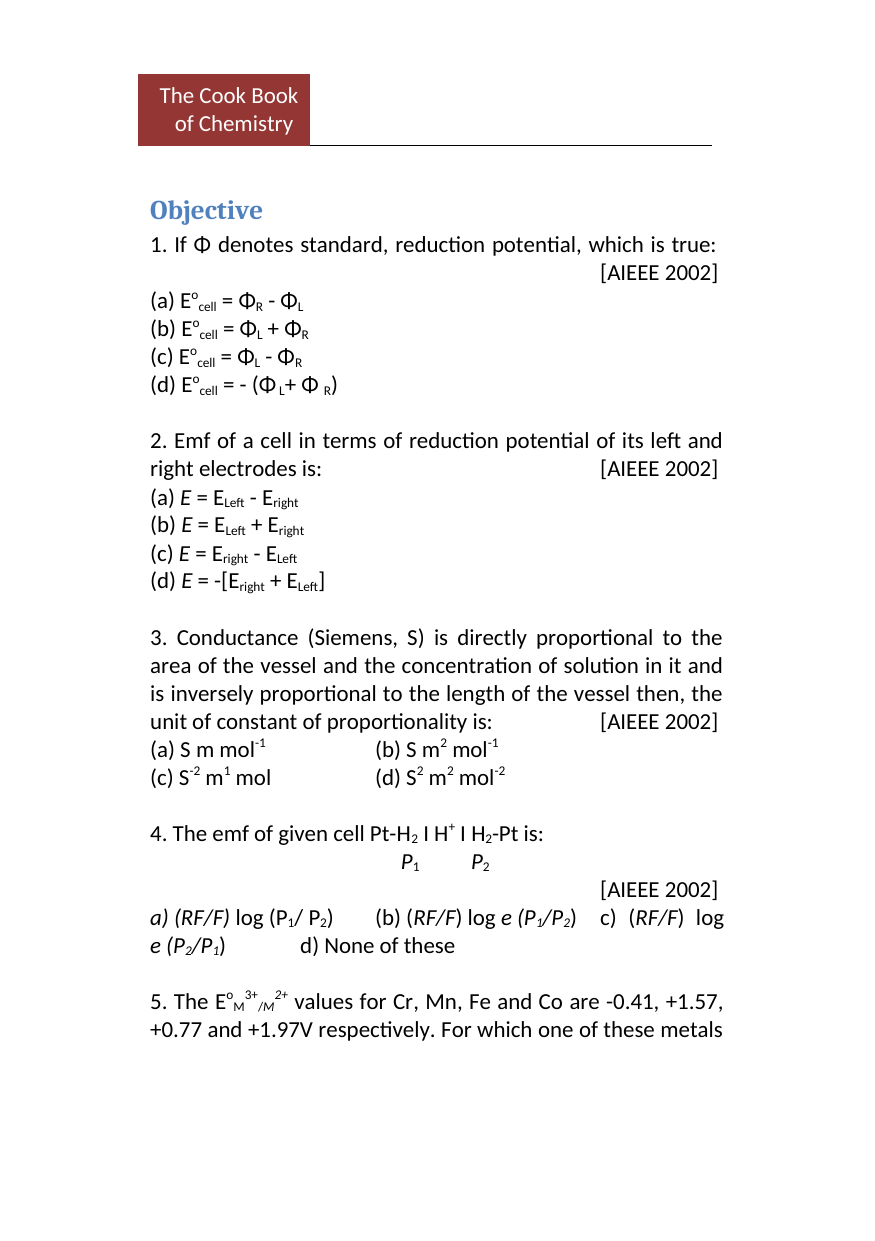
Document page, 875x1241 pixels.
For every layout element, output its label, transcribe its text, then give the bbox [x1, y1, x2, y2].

text (a) E = ELeft - Eright [150, 483, 724, 511]
text (b) Eocell = ΦL + ΦR [150, 314, 724, 342]
subtitle Objective [150, 195, 724, 226]
text (c) Eocell = ΦL - ΦR [150, 342, 724, 371]
text 3. Conductance (Siemens, S) is directly proportional to the area of the vessel and the concentration of solution in it and is inversely proportional to the length of the vessel then, the unit of constant of proportionality is: [AIEEE 2002] [150, 623, 724, 735]
text (b) E = ELeft + Eright [150, 511, 724, 539]
text (d) Eocell = - (Φ L+ Φ R) [150, 371, 724, 427]
text (c) S-2 m1 mol (d) S2 m2 mol-2 [150, 763, 724, 791]
text 1. If Φ denotes standard, reduction potential, which is true: [AIEEE 2002] [150, 230, 724, 286]
text (c) E = Eright - ELeft [150, 539, 724, 567]
text a) (RF/F) log (P1/ P2) (b) (RF/F) log e (P1/P2) c) (RF/F) log e (P2/P1) d) None of these [150, 903, 724, 959]
text 4. The emf of given cell Pt-H2 I H+ I H2-Pt is: [150, 819, 724, 847]
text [150, 987, 724, 1043]
text (d) E = -[Eright + ELeft] [150, 567, 724, 595]
text (a) S m mol-1 (b) S m2 mol-1 [150, 735, 724, 763]
text 2. Emf of a cell in terms of reduction potential of its left and right electrodes is: [AIEEE 2002] [150, 427, 724, 483]
text (a) Eocell = ΦR - ΦL [150, 286, 724, 314]
text P1 P2 [AIEEE 2002] [300, 847, 724, 903]
